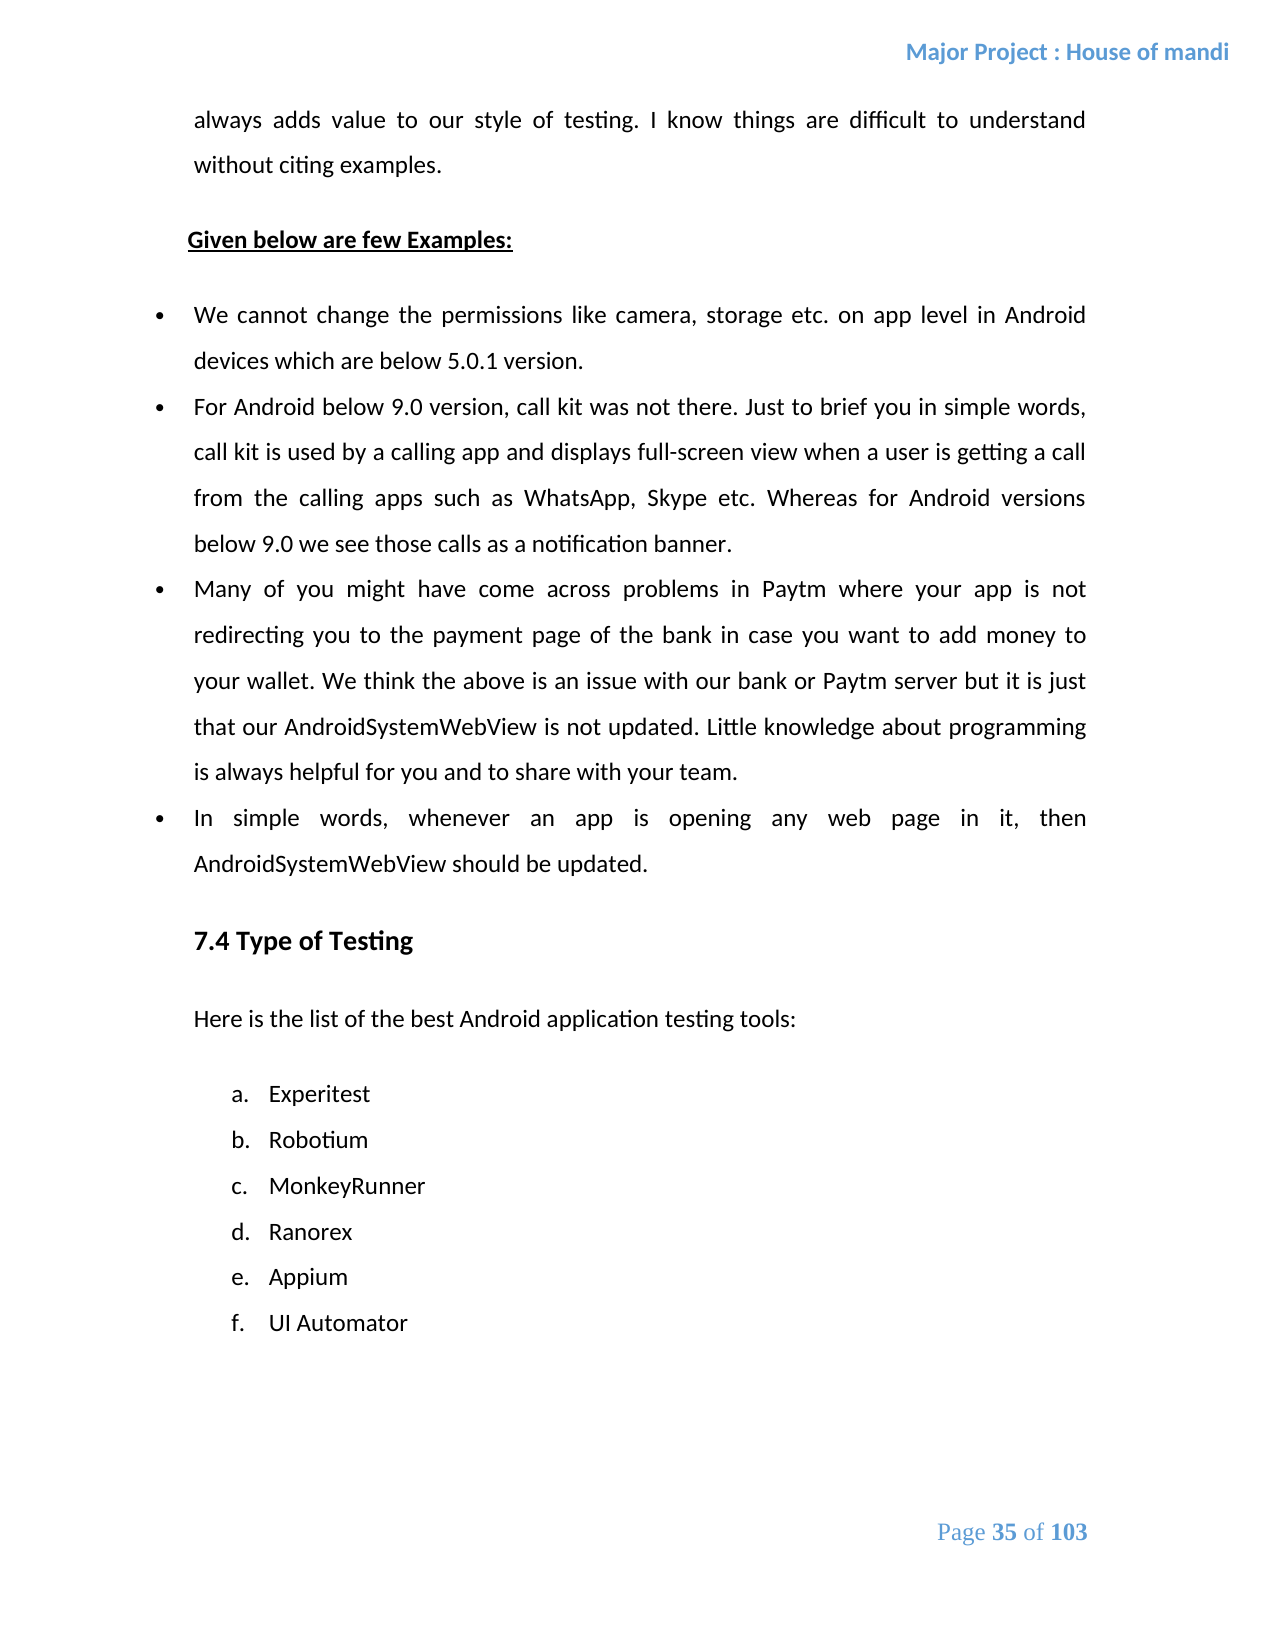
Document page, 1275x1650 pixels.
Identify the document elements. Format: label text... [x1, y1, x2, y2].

list Appium [231, 1261, 1087, 1292]
text Here is the list of the best Android application testing tools: [193, 1004, 1087, 1034]
list Experitest [231, 1078, 1087, 1109]
text 7.4 Type of Testing [193, 923, 1087, 957]
list We cannot change the permissions like camera, storage etc. on app level in Android devices which are below 5.0.1 version. [156, 299, 1087, 376]
list MonkeyRunner [231, 1170, 1087, 1201]
list UI Automator [231, 1307, 1087, 1338]
list In simple words, whenever an app is opening any web page in it, then AndroidSystemWebView should be updated. [156, 802, 1087, 878]
list Robotium [231, 1124, 1087, 1155]
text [193, 104, 1087, 180]
list For Android below 9.0 version, call kit was not there. Just to brief you in simple words, call kit is used by a calling app and displays full-screen view when a user is getting a call from the calling apps such as WhatsApp, Skype etc. Whereas for Android versions below 9.0 we see those calls as a notification banner. [156, 391, 1087, 558]
text Given below are few Examples: [187, 224, 1087, 255]
list Many of you might have come across problems in Paytm where your app is not redirecting you to the payment page of the bank in case you want to add money to your wallet. We think the above is an issue with our bank or Paytm server but it is just that our AndroidSystemWebView is not updated. Little knowledge about programming is always helpful for you and to share with your team. [156, 574, 1087, 787]
list Ranorex [231, 1216, 1087, 1246]
